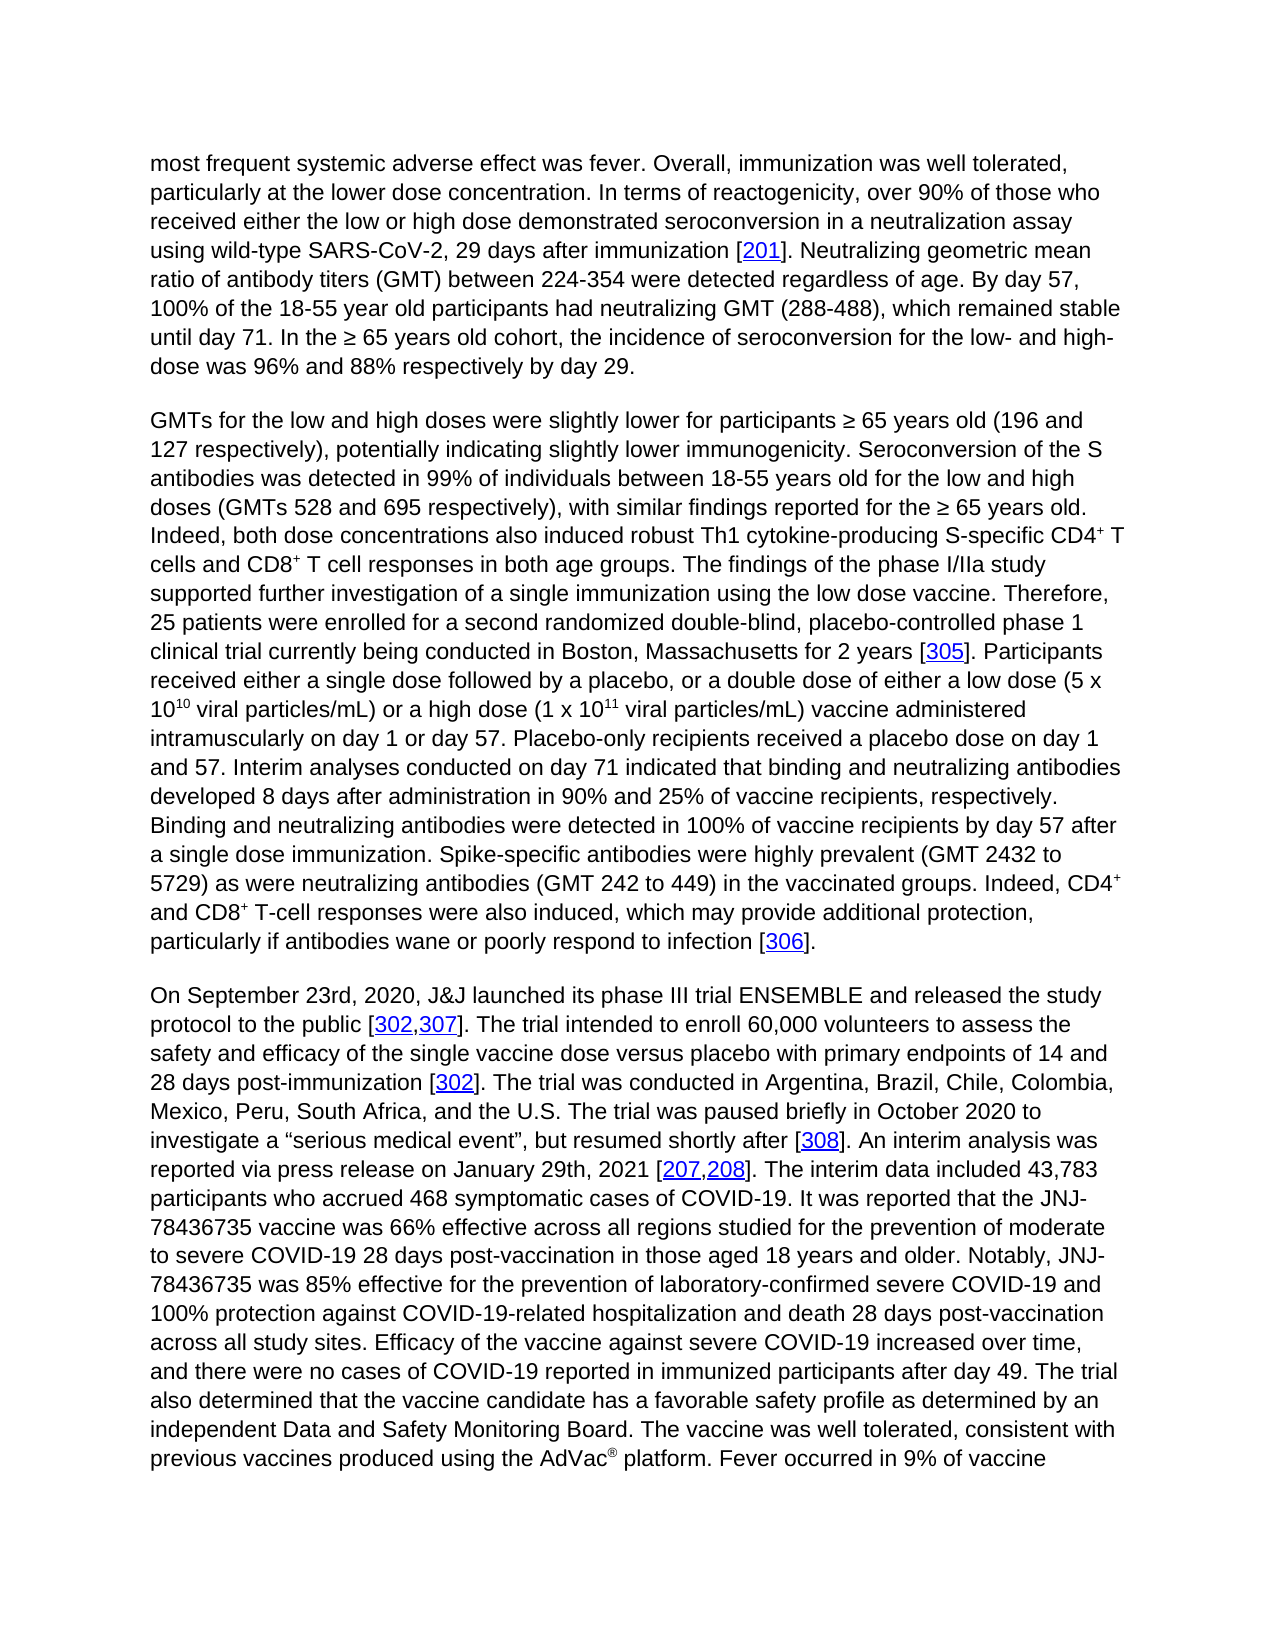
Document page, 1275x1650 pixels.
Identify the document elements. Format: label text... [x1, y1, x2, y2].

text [150, 150, 1125, 379]
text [150, 982, 1125, 1472]
text GMTs for the low and high doses were slightly lower for participants ≥ 65 years old (196 and 127 respectively), potentially indicating slightly lower immunogenicity. Seroconversion of the S antibodies was detected in 99% of individuals between 18-55 years old for the low and high doses (GMTs 528 and 695 respectively), with similar findings reported for the ≥ 65 years old. Indeed, both dose concentrations also induced robust Th1 cytokine-producing S-specific CD4+ T cells and CD8+ T cell responses in both age groups. The findings of the phase I/IIa study supported further investigation of a single immunization using the low dose vaccine. Therefore, 25 patients were enrolled for a second randomized double-blind, placebo-controlled phase 1 clinical trial currently being conducted in Boston, Massachusetts for 2 years [305]. Participants received either a single dose followed by a placebo, or a double dose of either a low dose (5 x 1010 viral particles/mL) or a high dose (1 x 1011 viral particles/mL) vaccine administered intramuscularly on day 1 or day 57. Placebo-only recipients received a placebo dose on day 1 and 57. Interim analyses conducted on day 71 indicated that binding and neutralizing antibodies developed 8 days after administration in 90% and 25% of vaccine recipients, respectively. Binding and neutralizing antibodies were detected in 100% of vaccine recipients by day 57 after a single dose immunization. Spike-specific antibodies were highly prevalent (GMT 2432 to 5729) as were neutralizing antibodies (GMT 242 to 449) in the vaccinated groups. Indeed, CD4+ and CD8+ T-cell responses were also induced, which may provide additional protection, particularly if antibodies wane or poorly respond to infection [306]. [150, 407, 1125, 954]
